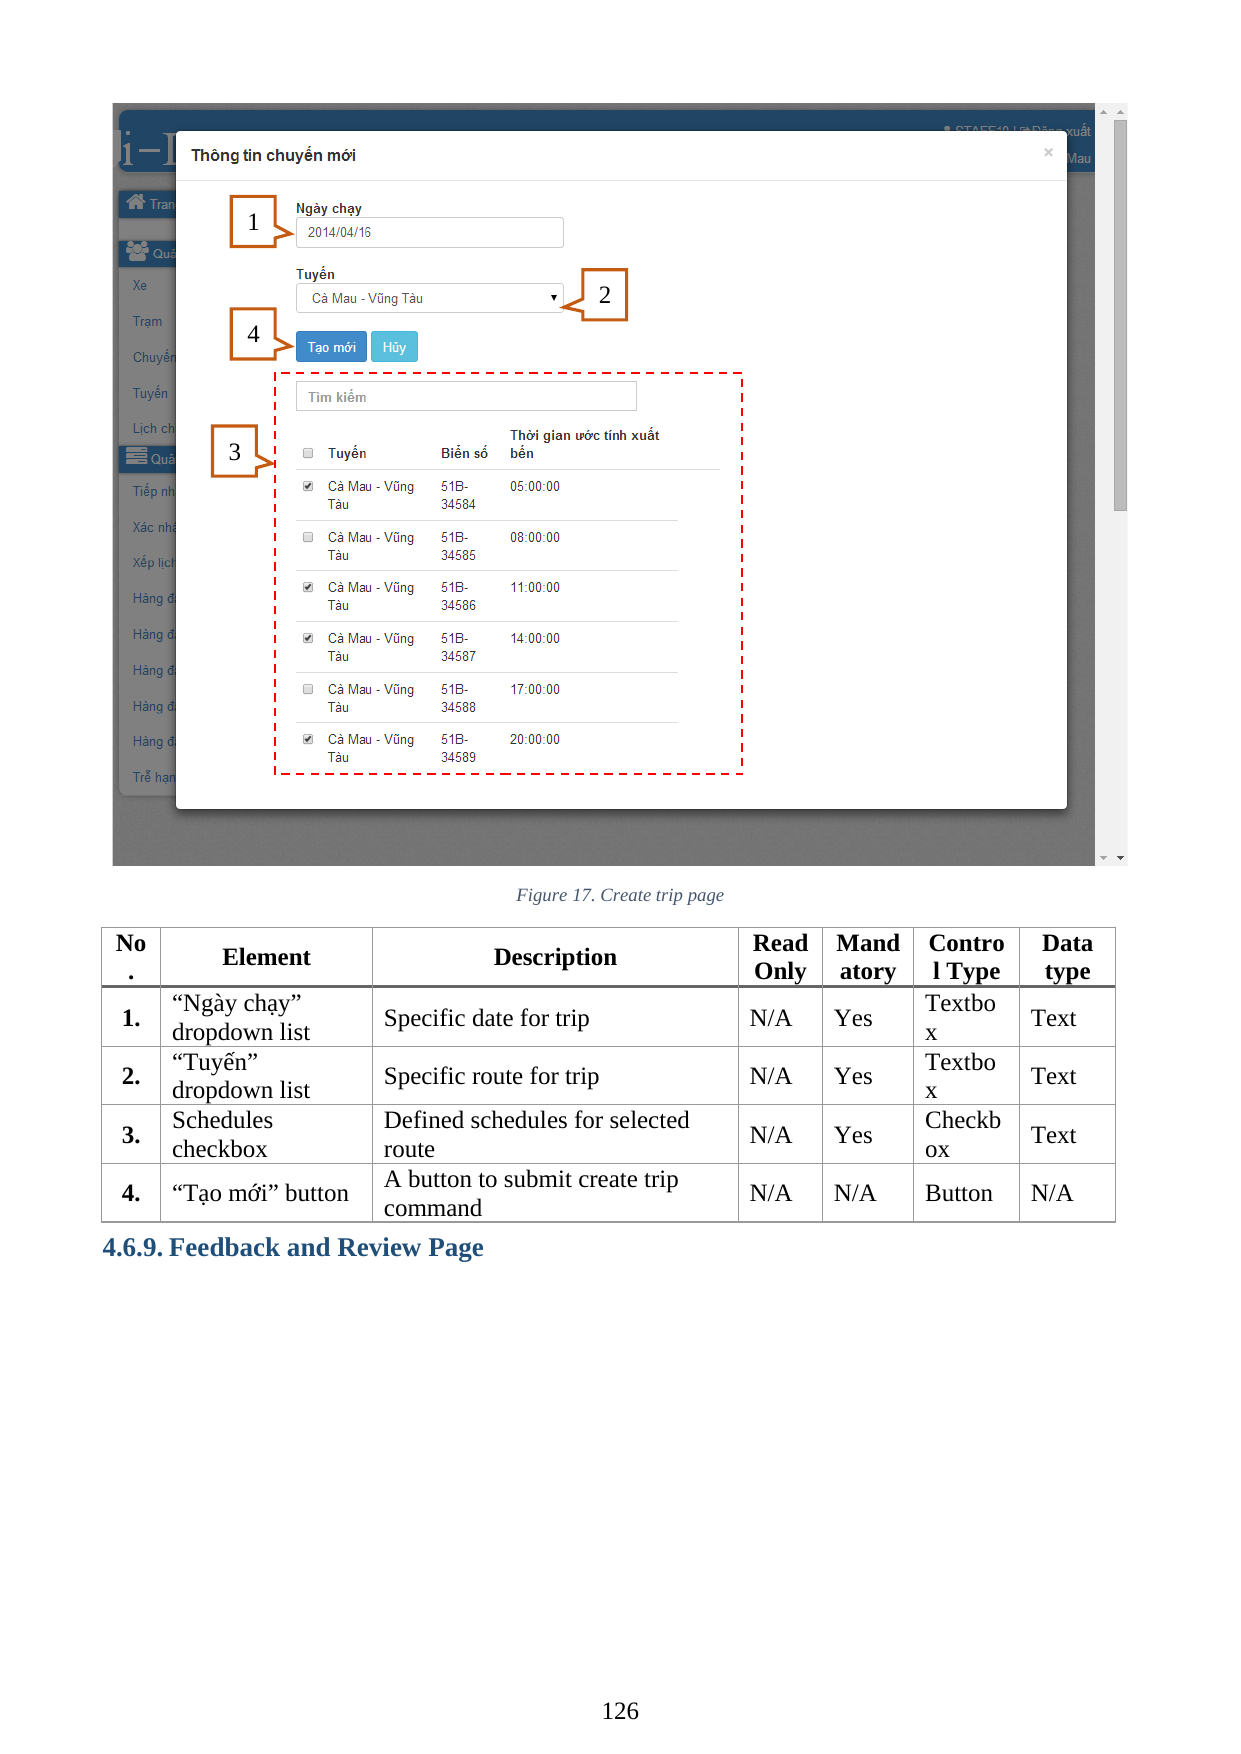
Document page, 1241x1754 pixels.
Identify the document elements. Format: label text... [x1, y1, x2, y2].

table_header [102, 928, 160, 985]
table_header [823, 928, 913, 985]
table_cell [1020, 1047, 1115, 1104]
subtitle Feedback and Review Page [163, 1231, 1128, 1262]
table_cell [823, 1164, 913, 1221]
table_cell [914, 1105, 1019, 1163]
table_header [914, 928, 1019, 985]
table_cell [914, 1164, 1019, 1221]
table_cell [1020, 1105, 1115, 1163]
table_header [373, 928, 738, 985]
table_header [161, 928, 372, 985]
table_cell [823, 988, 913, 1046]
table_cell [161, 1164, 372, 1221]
picture [112, 103, 1128, 866]
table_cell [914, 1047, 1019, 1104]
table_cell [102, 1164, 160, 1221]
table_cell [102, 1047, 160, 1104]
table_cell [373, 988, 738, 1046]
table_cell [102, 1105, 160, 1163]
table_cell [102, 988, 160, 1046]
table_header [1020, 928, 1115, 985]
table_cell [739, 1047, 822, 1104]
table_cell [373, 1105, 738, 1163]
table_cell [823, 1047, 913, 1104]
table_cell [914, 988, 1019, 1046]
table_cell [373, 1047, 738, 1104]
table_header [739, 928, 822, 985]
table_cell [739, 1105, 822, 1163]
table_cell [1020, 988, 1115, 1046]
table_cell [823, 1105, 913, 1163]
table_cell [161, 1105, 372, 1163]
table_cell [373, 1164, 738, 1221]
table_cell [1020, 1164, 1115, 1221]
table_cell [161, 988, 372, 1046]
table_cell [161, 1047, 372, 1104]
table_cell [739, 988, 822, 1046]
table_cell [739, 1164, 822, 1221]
